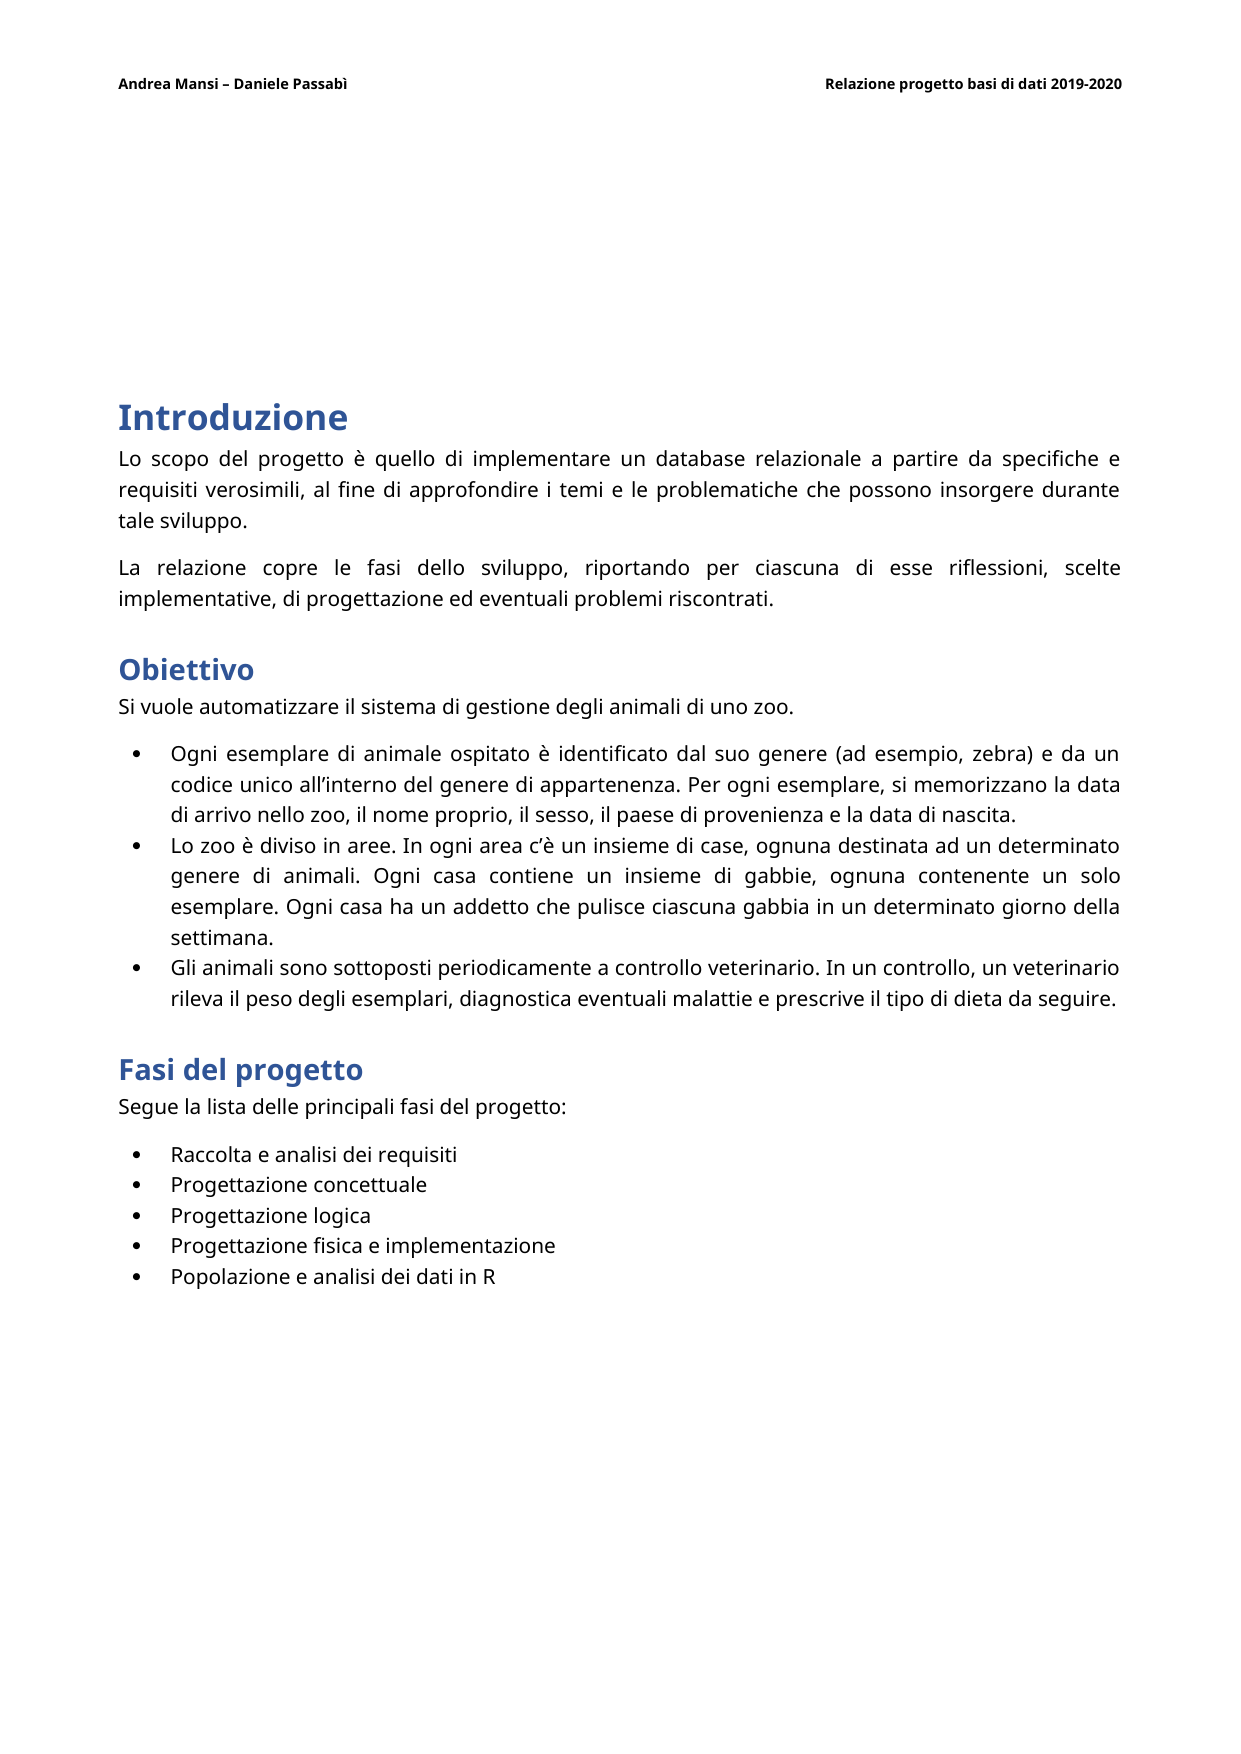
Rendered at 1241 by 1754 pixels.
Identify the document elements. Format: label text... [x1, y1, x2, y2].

subtitle Introduzione [118, 392, 1122, 441]
subtitle Fasi del progetto [118, 1049, 1122, 1089]
list Progettazione logica [133, 1201, 1122, 1229]
list Lo zoo è diviso in aree. In ogni area c’è un insieme di case, ognuna destinata ad un determinato genere di animali. Ogni casa contiene un insieme di gabbie, ognuna contenente un solo esemplare. Ogni casa ha un addetto che pulisce ciascuna gabbia in un determinato giorno della settimana. [133, 831, 1122, 951]
subtitle Obiettivo [118, 649, 1122, 689]
text Si vuole automatizzare il sistema di gestione degli animali di uno zoo. [118, 692, 1122, 720]
list Progettazione concettuale [133, 1170, 1122, 1199]
text Lo scopo del progetto è quello di implementare un database relazionale a partire da specifiche e requisiti verosimili, al fine di approfondire i temi e le problematiche che possono insorgere durante tale sviluppo. [118, 444, 1122, 534]
list Progettazione fisica e implementazione [133, 1232, 1122, 1260]
text La relazione copre le fasi dello sviluppo, riportando per ciascuna di esse riflessioni, scelte implementative, di progettazione ed eventuali problemi riscontrati. [118, 553, 1122, 612]
text Segue la lista delle principali fasi del progetto: [118, 1092, 1122, 1121]
list Gli animali sono sottoposti periodicamente a controllo veterinario. In un controllo, un veterinario rileva il peso degli esemplari, diagnostica eventuali malattie e prescrive il tipo di dieta da seguire. [133, 953, 1122, 1013]
list Popolazione e analisi dei dati in R [133, 1262, 1122, 1291]
list Ogni esemplare di animale ospitato è identificato dal suo genere (ad esempio, zebra) e da un codice unico all’interno del genere di appartenenza. Per ogni esemplare, si memorizzano la data di arrivo nello zoo, il nome proprio, il sesso, il paese di provenienza e la data di nascita. [133, 739, 1122, 829]
list Raccolta e analisi dei requisiti [133, 1140, 1122, 1168]
